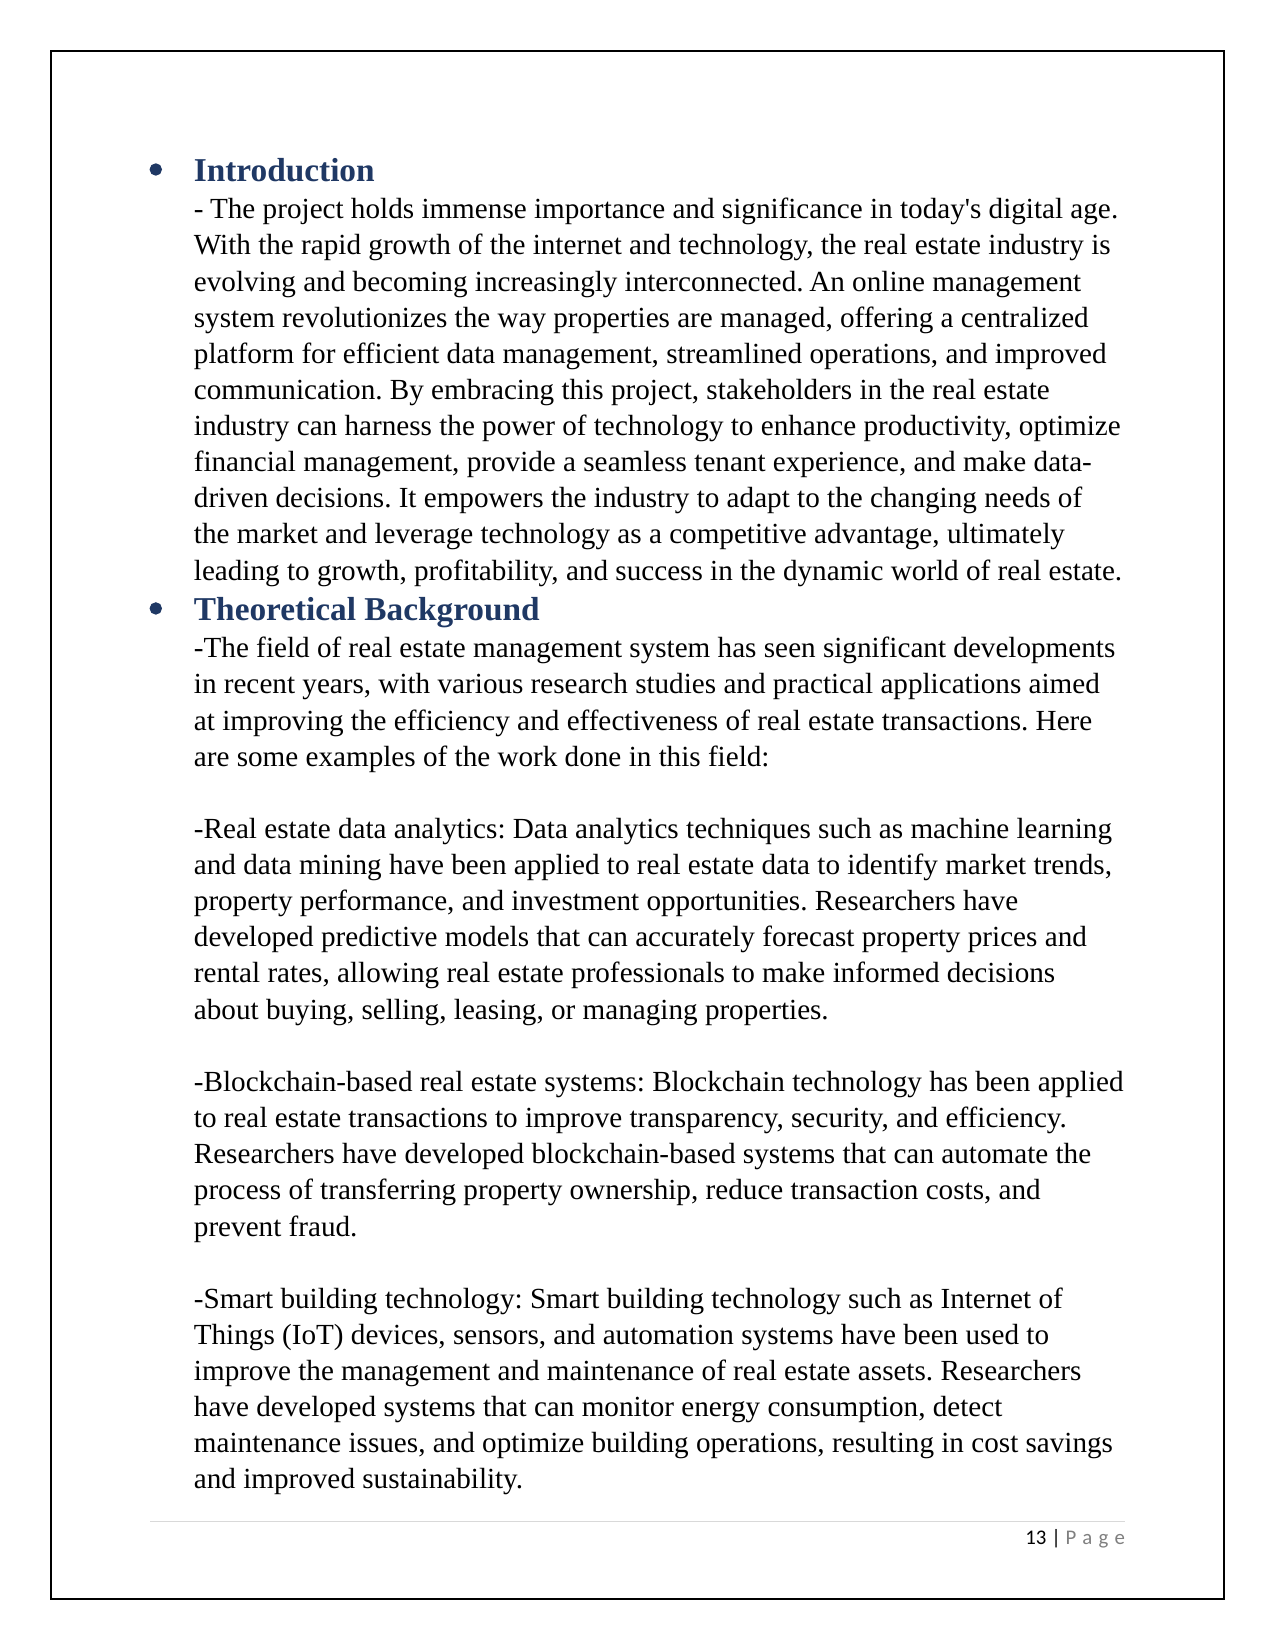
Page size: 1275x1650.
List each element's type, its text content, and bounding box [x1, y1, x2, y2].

list -Smart building technology: Smart building technology such as Internet of Things (IoT) devices, sensors, and automation systems have been used to improve the management and maintenance of real estate assets. Researchers have developed systems that can monitor energy consumption, detect maintenance issues, and optimize building operations, resulting in cost savings and improved sustainability. [194, 1281, 1125, 1495]
list -Blockchain-based real estate systems: Blockchain technology has been applied to real estate transactions to improve transparency, security, and efficiency. Researchers have developed blockchain-based systems that can automate the process of transferring property ownership, reduce transaction costs, and prevent fraud. [194, 1064, 1125, 1242]
list - The project holds immense importance and significance in today's digital age. With the rapid growth of the internet and technology, the real estate industry is evolving and becoming increasingly interconnected. An online management system revolutionizes the way properties are managed, offering a centralized platform for efficient data management, streamlined operations, and improved communication. By embracing this project, stakeholders in the real estate industry can harness the power of technology to enhance productivity, optimize financial management, provide a seamless tenant experience, and make data-driven decisions. It empowers the industry to adapt to the changing needs of the market and leverage technology as a competitive advantage, ultimately leading to growth, profitability, and success in the dynamic world of real estate. [194, 191, 1125, 586]
list -The field of real estate management system has seen significant developments in recent years, with various research studies and practical applications aimed at improving the efficiency and effectiveness of real estate transactions. Here are some examples of the work done in this field: [194, 630, 1125, 772]
list Introduction [150, 150, 1125, 188]
list -Real estate data analytics: Data analytics techniques such as machine learning and data mining have been applied to real estate data to identify market trends, property performance, and investment opportunities. Researchers have developed predictive models that can accurately forecast property prices and rental rates, allowing real estate professionals to make informed decisions about buying, selling, leasing, or managing properties. [194, 811, 1125, 1025]
list Theoretical Background [150, 589, 1125, 627]
